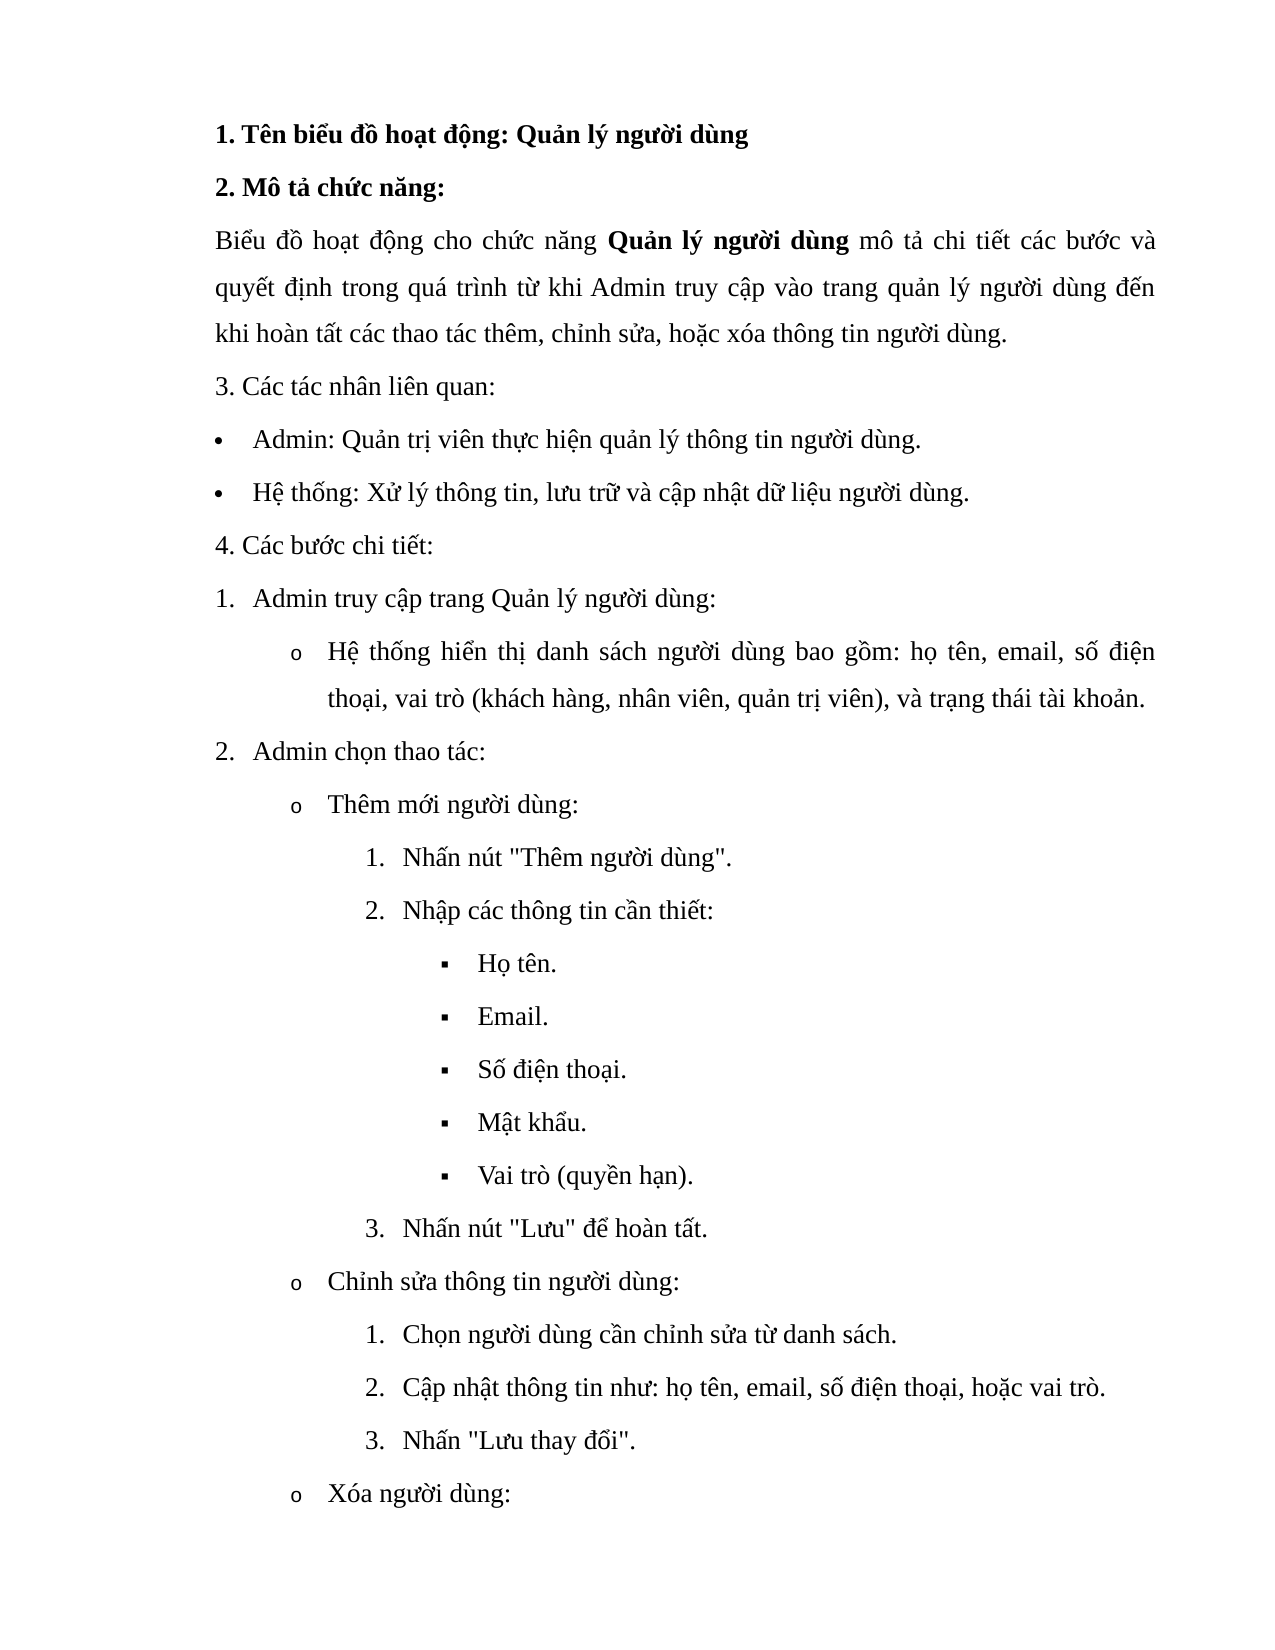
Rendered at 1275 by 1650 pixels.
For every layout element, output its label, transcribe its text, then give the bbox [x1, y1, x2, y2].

list Nhấn "Lưu thay đổi". [365, 1424, 1157, 1455]
text 2. Mô tả chức năng: [215, 171, 1157, 202]
text 4. Các bước chi tiết: [215, 529, 1157, 560]
list Hệ thống: Xử lý thông tin, lưu trữ và cập nhật dữ liệu người dùng. [215, 476, 1157, 507]
list Thêm mới người dùng: [290, 788, 1157, 819]
list Mật khẩu. [440, 1106, 1157, 1137]
list Xóa người dùng: [290, 1477, 1157, 1508]
list Cập nhật thông tin như: họ tên, email, số điện thoại, hoặc vai trò. [365, 1371, 1157, 1402]
list Nhập các thông tin cần thiết: [365, 894, 1157, 925]
list Hệ thống hiển thị danh sách người dùng bao gồm: họ tên, email, số điện thoại, vai trò (khách hàng, nhân viên, quản trị viên), và trạng thái tài khoản. [290, 635, 1157, 713]
list Vai trò (quyền hạn). [440, 1159, 1157, 1190]
list Nhấn nút "Lưu" để hoàn tất. [365, 1212, 1157, 1243]
list Số điện thoại. [440, 1053, 1157, 1084]
list Admin truy cập trang Quản lý người dùng: [215, 582, 1157, 613]
list Nhấn nút "Thêm người dùng". [365, 841, 1157, 872]
list Họ tên. [440, 947, 1157, 978]
text 3. Các tác nhân liên quan: [215, 370, 1157, 401]
list Admin chọn thao tác: [215, 735, 1157, 766]
text 1. Tên biểu đồ hoạt động: Quản lý người dùng [215, 118, 1157, 149]
list Chọn người dùng cần chỉnh sửa từ danh sách. [365, 1318, 1157, 1349]
text Biểu đồ hoạt động cho chức năng Quản lý người dùng mô tả chi tiết các bước và quyết định trong quá trình từ khi Admin truy cập vào trang quản lý người dùng đến khi hoàn tất các thao tác thêm, chỉnh sửa, hoặc xóa thông tin người dùng. [215, 224, 1157, 348]
list Chỉnh sửa thông tin người dùng: [290, 1264, 1157, 1296]
list Email. [440, 1000, 1157, 1031]
list Admin: Quản trị viên thực hiện quản lý thông tin người dùng. [215, 423, 1157, 454]
